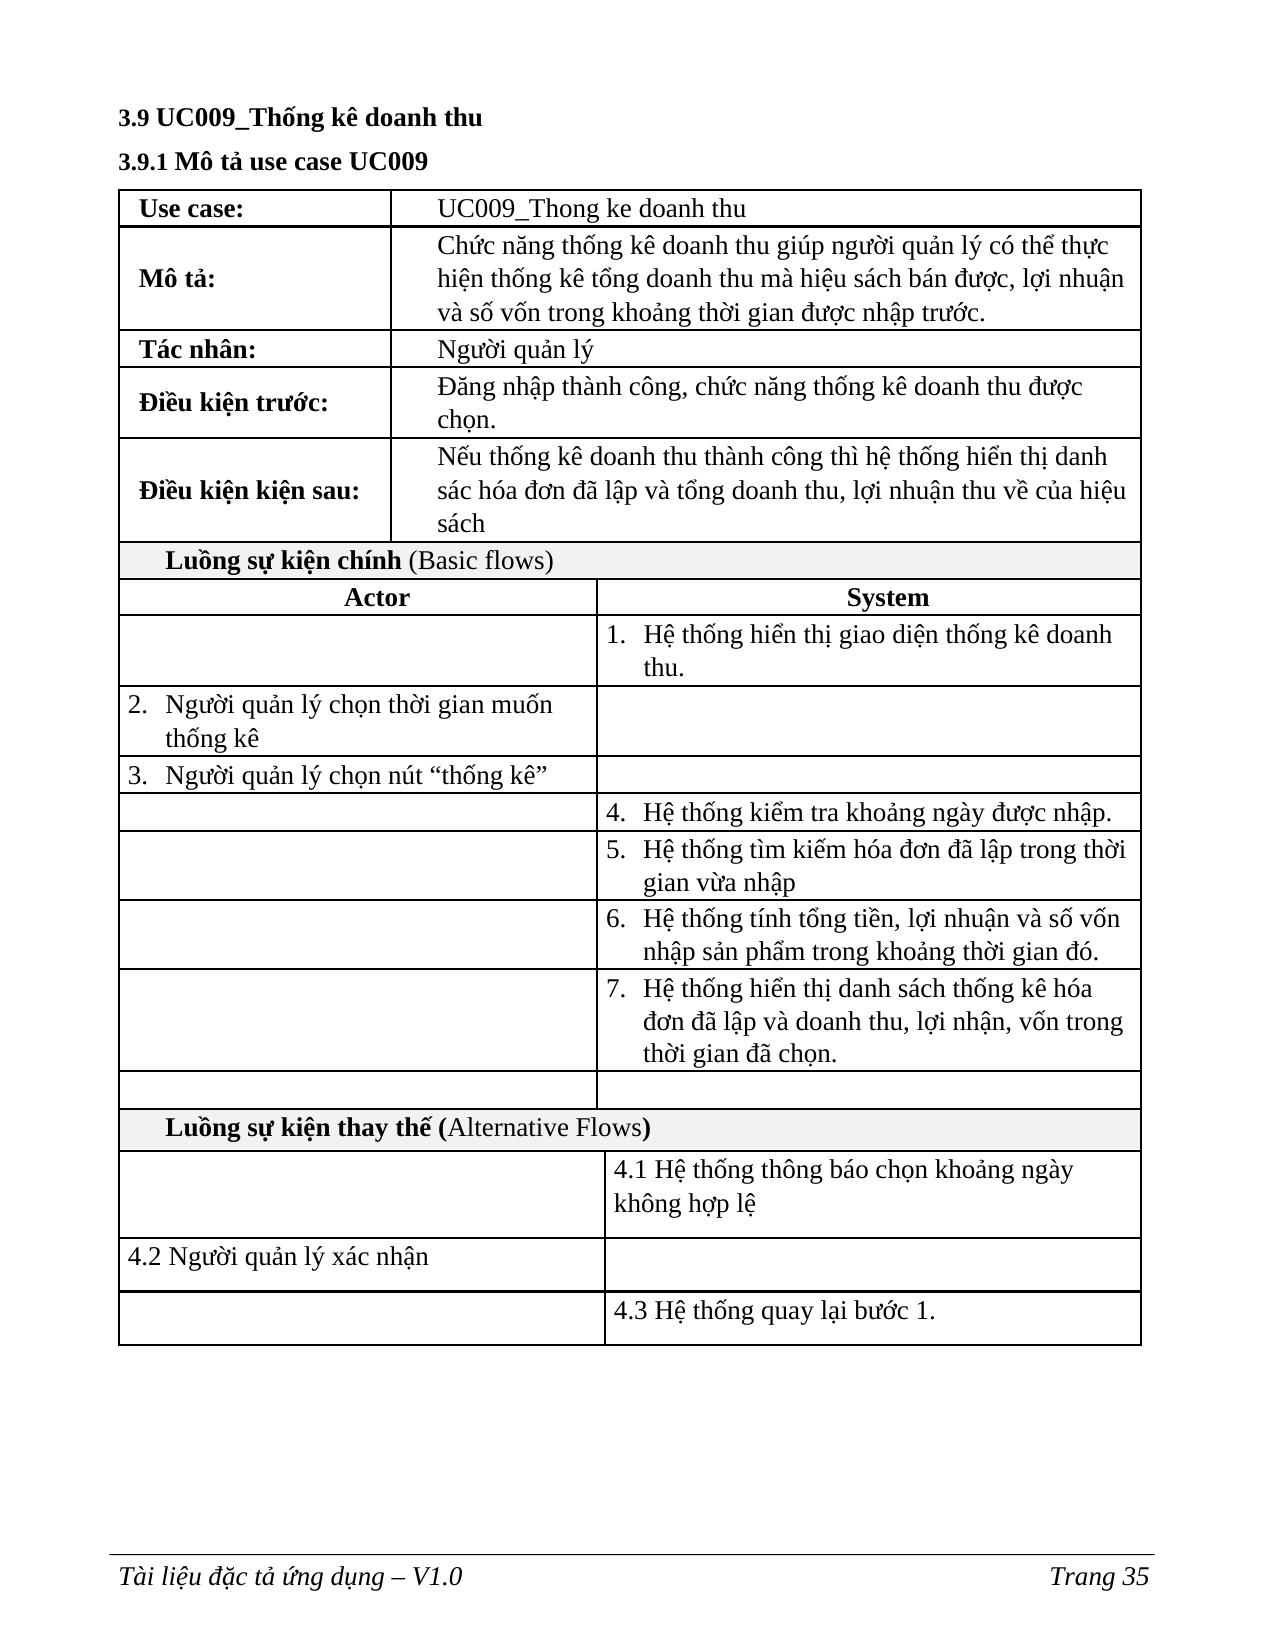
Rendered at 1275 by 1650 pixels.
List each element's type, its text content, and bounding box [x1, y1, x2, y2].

table_cell Người quản lý [392, 331, 1140, 366]
table_cell [120, 832, 596, 899]
table_cell Người quản lý chọn thời gian muốn thống kê [120, 687, 596, 755]
table_cell 4.1 Hệ thống thông báo chọn khoảng ngày không hợp lệ [606, 1152, 1140, 1237]
table_cell [598, 1072, 1140, 1107]
table_cell 4.3 Hệ thống quay lại bước 1. [606, 1293, 1140, 1344]
table_cell [120, 1293, 604, 1344]
table_cell [598, 757, 1140, 792]
table_cell Actor [120, 580, 596, 614]
table_cell [120, 970, 596, 1070]
table_cell Nếu thống kê doanh thu thành công thì hệ thống hiển thị danh sác hóa đơn đã lập và tổng doanh thu, lợi nhuận thu về của hiệu sách [392, 439, 1140, 541]
table_cell Luồng sự kiện thay thế (Alternative Flows) [120, 1110, 1140, 1149]
table_cell [598, 687, 1140, 755]
table_cell Người quản lý chọn nút “thống kê” [120, 757, 596, 792]
table_cell Hệ thống hiển thị danh sách thống kê hóa đơn đã lập và doanh thu, lợi nhận, vốn trong thời gian đã chọn. [598, 970, 1140, 1070]
table_cell [120, 901, 596, 968]
table_cell System [598, 580, 1140, 614]
table_cell Tác nhân: [120, 331, 390, 366]
table_cell 4.2 Người quản lý xác nhận [120, 1239, 604, 1290]
table_cell Chức năng thống kê doanh thu giúp người quản lý có thể thực hiện thống kê tổng doanh thu mà hiệu sách bán được, lợi nhuận và số vốn trong khoảng thời gian được nhập trước. [392, 228, 1140, 329]
table_cell Hệ thống kiểm tra khoảng ngày được nhập. [598, 794, 1140, 829]
table_cell [120, 1152, 604, 1237]
table_cell Điều kiện trước: [120, 368, 390, 437]
table_cell Điều kiện kiện sau: [120, 439, 390, 541]
table_cell Hệ thống hiển thị giao diện thống kê doanh thu. [598, 616, 1140, 685]
table_cell Hệ thống tìm kiếm hóa đơn đã lập trong thời gian vừa nhập [598, 832, 1140, 899]
table_cell [120, 1072, 596, 1107]
subtitle UC009_Thống kê doanh thu [118, 101, 1186, 132]
table_cell Hệ thống tính tổng tiền, lợi nhuận và số vốn nhập sản phẩm trong khoảng thời gian đó. [598, 901, 1140, 968]
subtitle Mô tả use case UC009 [118, 145, 1186, 176]
table_cell [120, 616, 596, 685]
table_header UC009_Thong ke doanh thu [392, 191, 1140, 225]
table_cell Mô tả: [120, 228, 390, 329]
table_cell [606, 1239, 1140, 1290]
table_cell Đăng nhập thành công, chức năng thống kê doanh thu được chọn. [392, 368, 1140, 437]
table_cell Luồng sự kiện chính (Basic flows) [120, 543, 1140, 577]
table_cell [120, 794, 596, 829]
table_header Use case: [120, 191, 390, 225]
